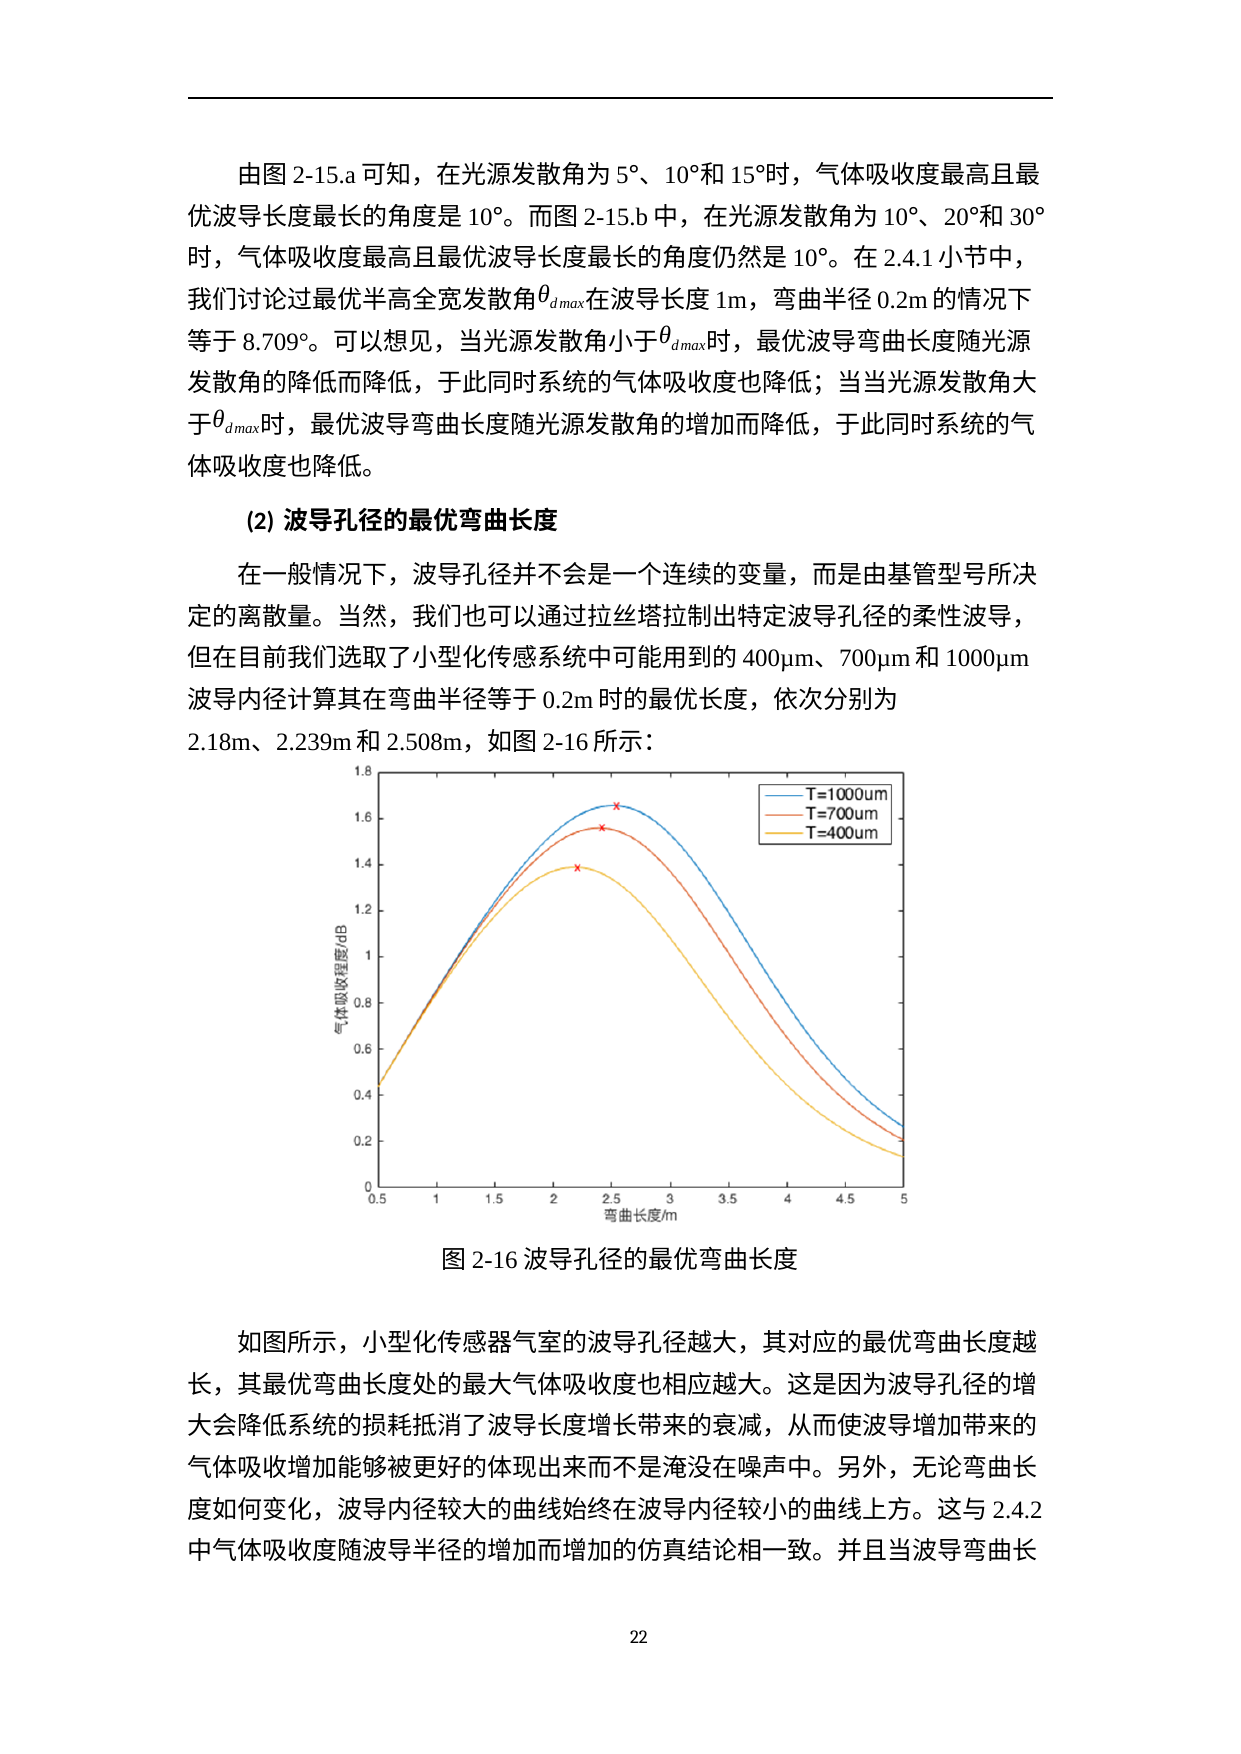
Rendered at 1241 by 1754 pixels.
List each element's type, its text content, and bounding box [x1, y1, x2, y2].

text 在一般情况下，波导孔径并不会是一个连续的变量，而是由基管型号所决定的离散量。当然，我们也可以通过拉丝塔拉制出特定波导孔径的柔性波导，但在目前我们选取了小型化传感系统中可能用到的400µm、700µm和1000µm波导内径计算其在弯曲半径等于0.2m时的最优长度，依次分别为2.18m、2.239m和2.508m，如图2-16所示： [187, 550, 1053, 758]
subtitle 波导孔径的最优弯曲长度 [246, 496, 1053, 537]
text 图2-16 波导孔径的最优弯曲长度 [187, 1235, 1053, 1276]
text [187, 1318, 1053, 1568]
text 由图2-15.a可知，在光源发散角为5°、10°和15°时，气体吸收度最高且最优波导长度最长的角度是10°。而图2-15.b中，在光源发散角为10°、20°和30°时，气体吸收度最高且最优波导长度最长的角度仍然是10°。在2.4.1小节中，我们讨论过最优半高全宽发散角在波导长度1m，弯曲半径0.2m的情况下等于8.709°。可以想见，当光源发散角小于时，最优波导弯曲长度随光源发散角的降低而降低，于此同时系统的气体吸收度也降低；当当光源发散角大于时，最优波导弯曲长度随光源发散角的增加而降低，于此同时系统的气体吸收度也降低。 [187, 150, 1053, 483]
picture [325, 758, 916, 1228]
